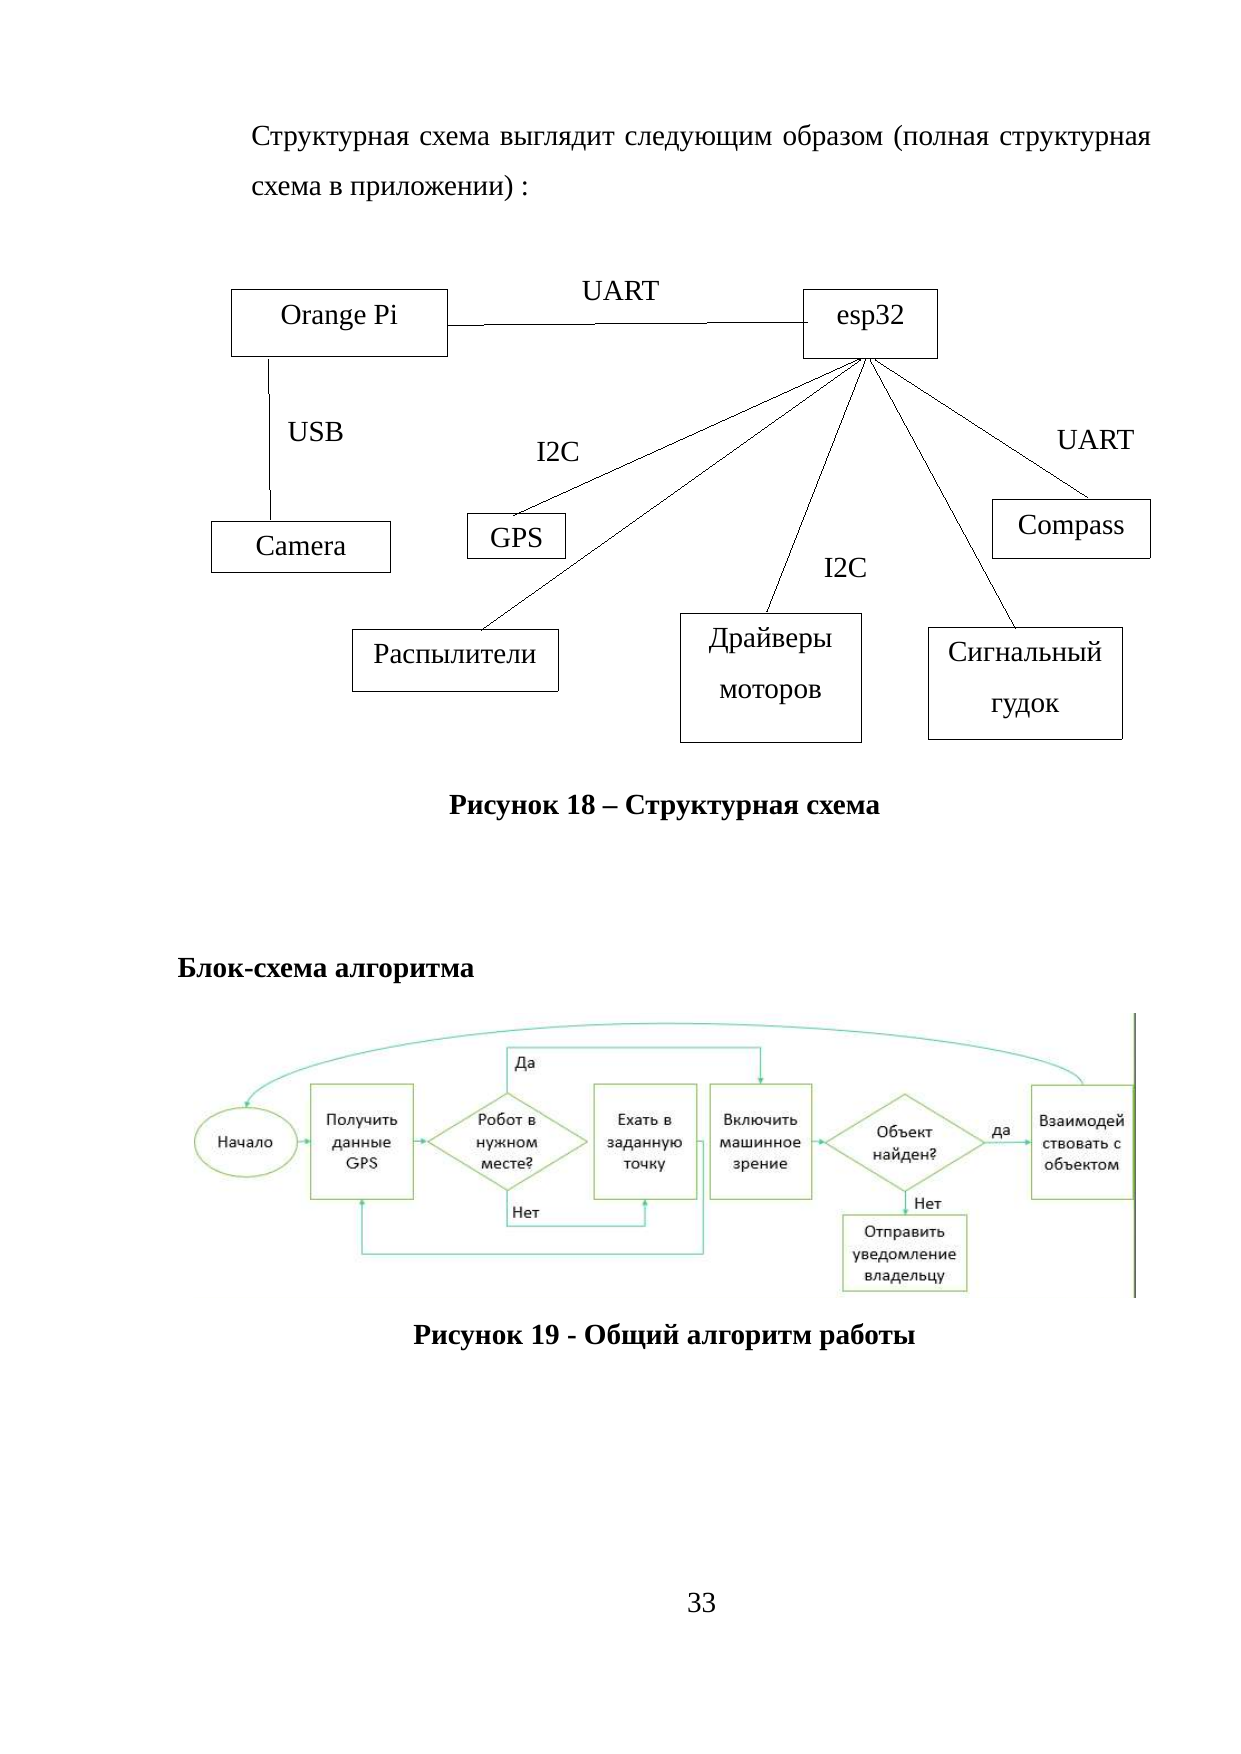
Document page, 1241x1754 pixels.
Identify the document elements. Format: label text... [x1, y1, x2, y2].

subtitle Блок-схема алгоритма [177, 950, 1152, 984]
subtitle Рисунок 18 – Структурная схема [177, 787, 1152, 820]
subtitle Рисунок 19 - Общий алгоритм работы [177, 1317, 1152, 1350]
text Структурная схема выглядит следующим образом (полная структурная схема в приложении) : [251, 118, 1152, 202]
picture [193, 1013, 1136, 1298]
